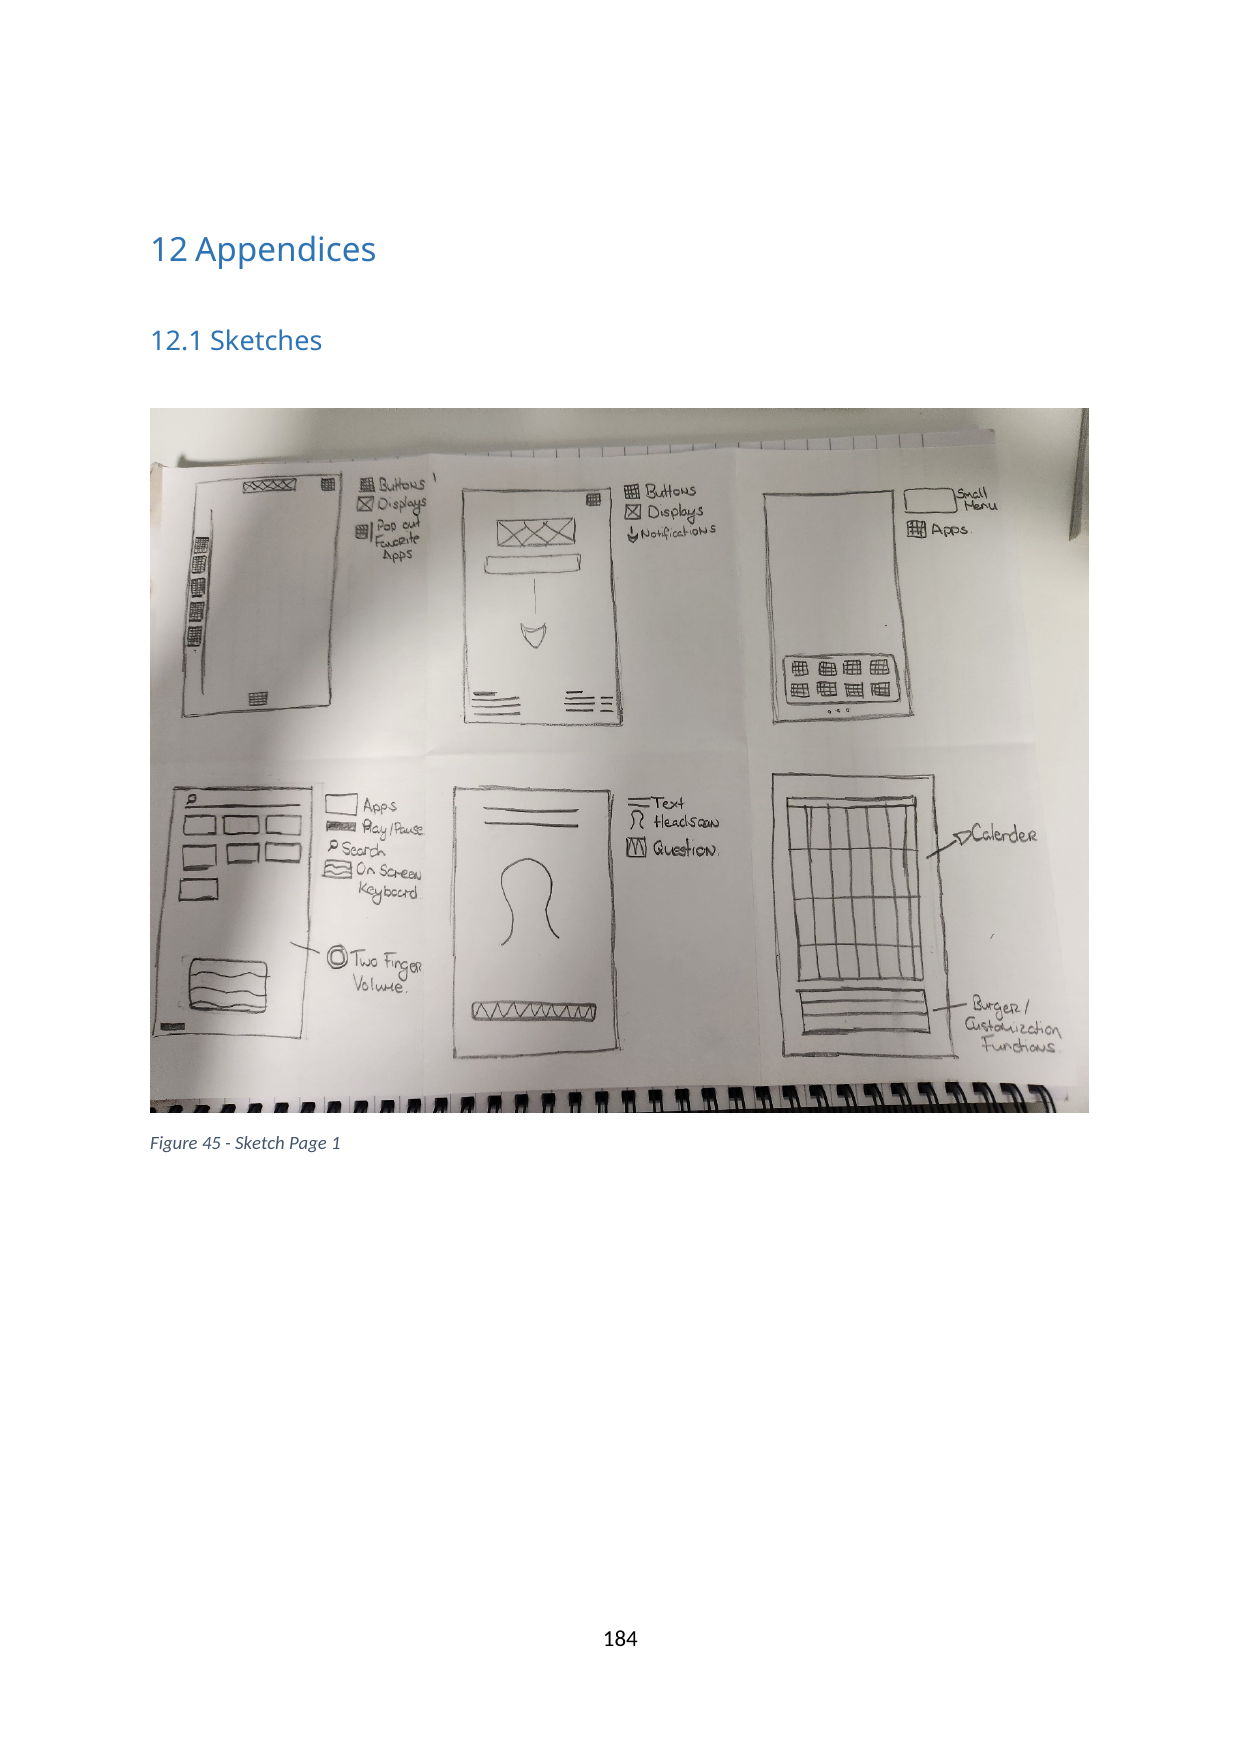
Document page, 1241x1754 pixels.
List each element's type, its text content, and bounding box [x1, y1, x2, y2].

subtitle Appendices [150, 226, 1090, 271]
picture [150, 408, 1089, 1113]
subtitle Sketches [150, 322, 1090, 359]
